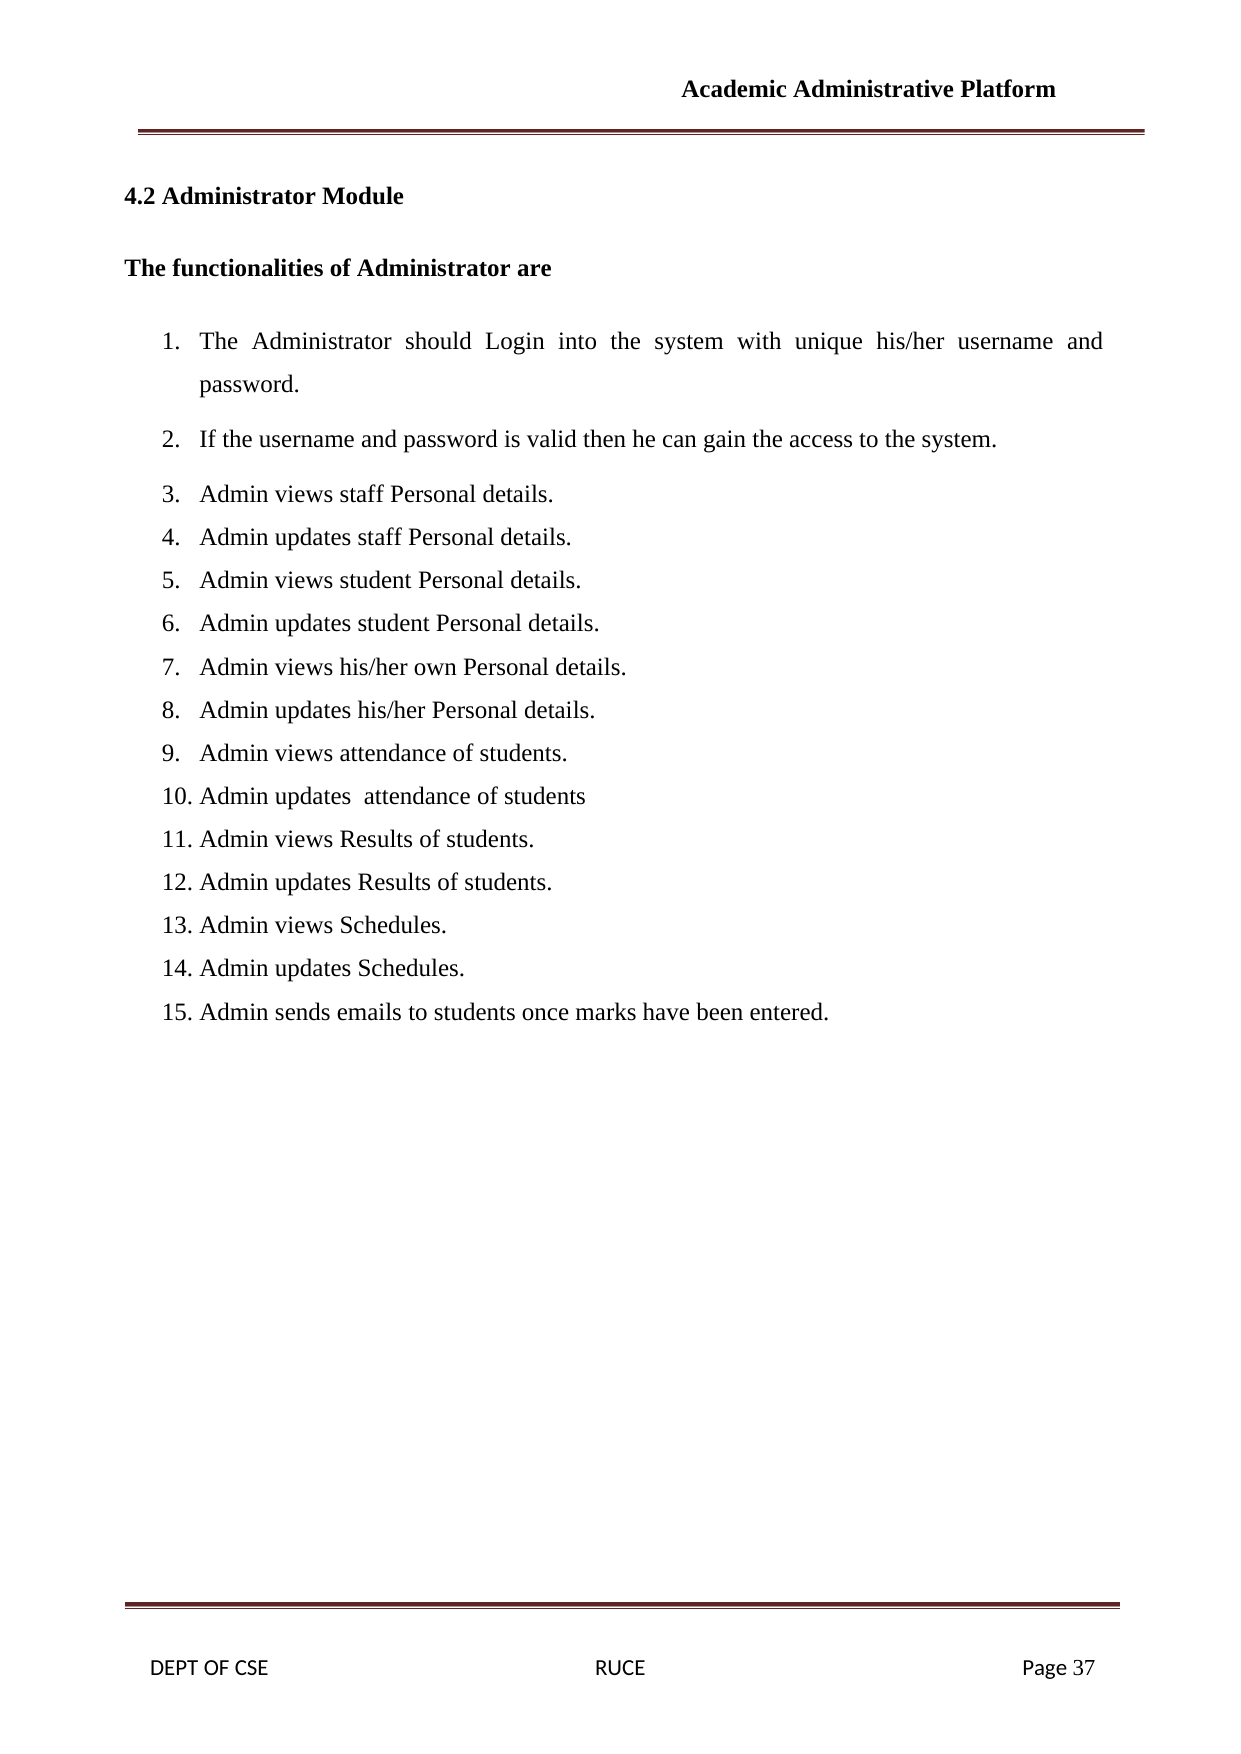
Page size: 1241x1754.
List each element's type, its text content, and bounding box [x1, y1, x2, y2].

list Admin updates Results of students. [162, 867, 1104, 896]
list If the username and password is valid then he can gain the access to the system. [162, 424, 1104, 453]
list Admin views student Personal details. [162, 565, 1104, 594]
list Admin sends emails to students once marks have been entered. [162, 997, 1104, 1025]
list Admin views attendance of students. [162, 738, 1104, 767]
list The Administrator should Login into the system with unique his/her username and password. [162, 326, 1104, 398]
text 4.2 Administrator Module [124, 181, 1104, 210]
list Admin updates attendance of students [162, 781, 1104, 810]
list Admin updates staff Personal details. [162, 522, 1104, 551]
list Admin views Schedules. [162, 910, 1104, 939]
list Admin views staff Personal details. [162, 479, 1104, 508]
list Admin updates Schedules. [162, 953, 1104, 982]
text The functionalities of Administrator are [124, 253, 1104, 282]
list Admin views his/her own Personal details. [162, 652, 1104, 680]
list Admin updates his/her Personal details. [162, 695, 1104, 723]
list Admin updates student Personal details. [162, 608, 1104, 637]
picture [136, 129, 1145, 136]
picture [123, 1602, 1120, 1610]
list Admin views Results of students. [162, 824, 1104, 853]
